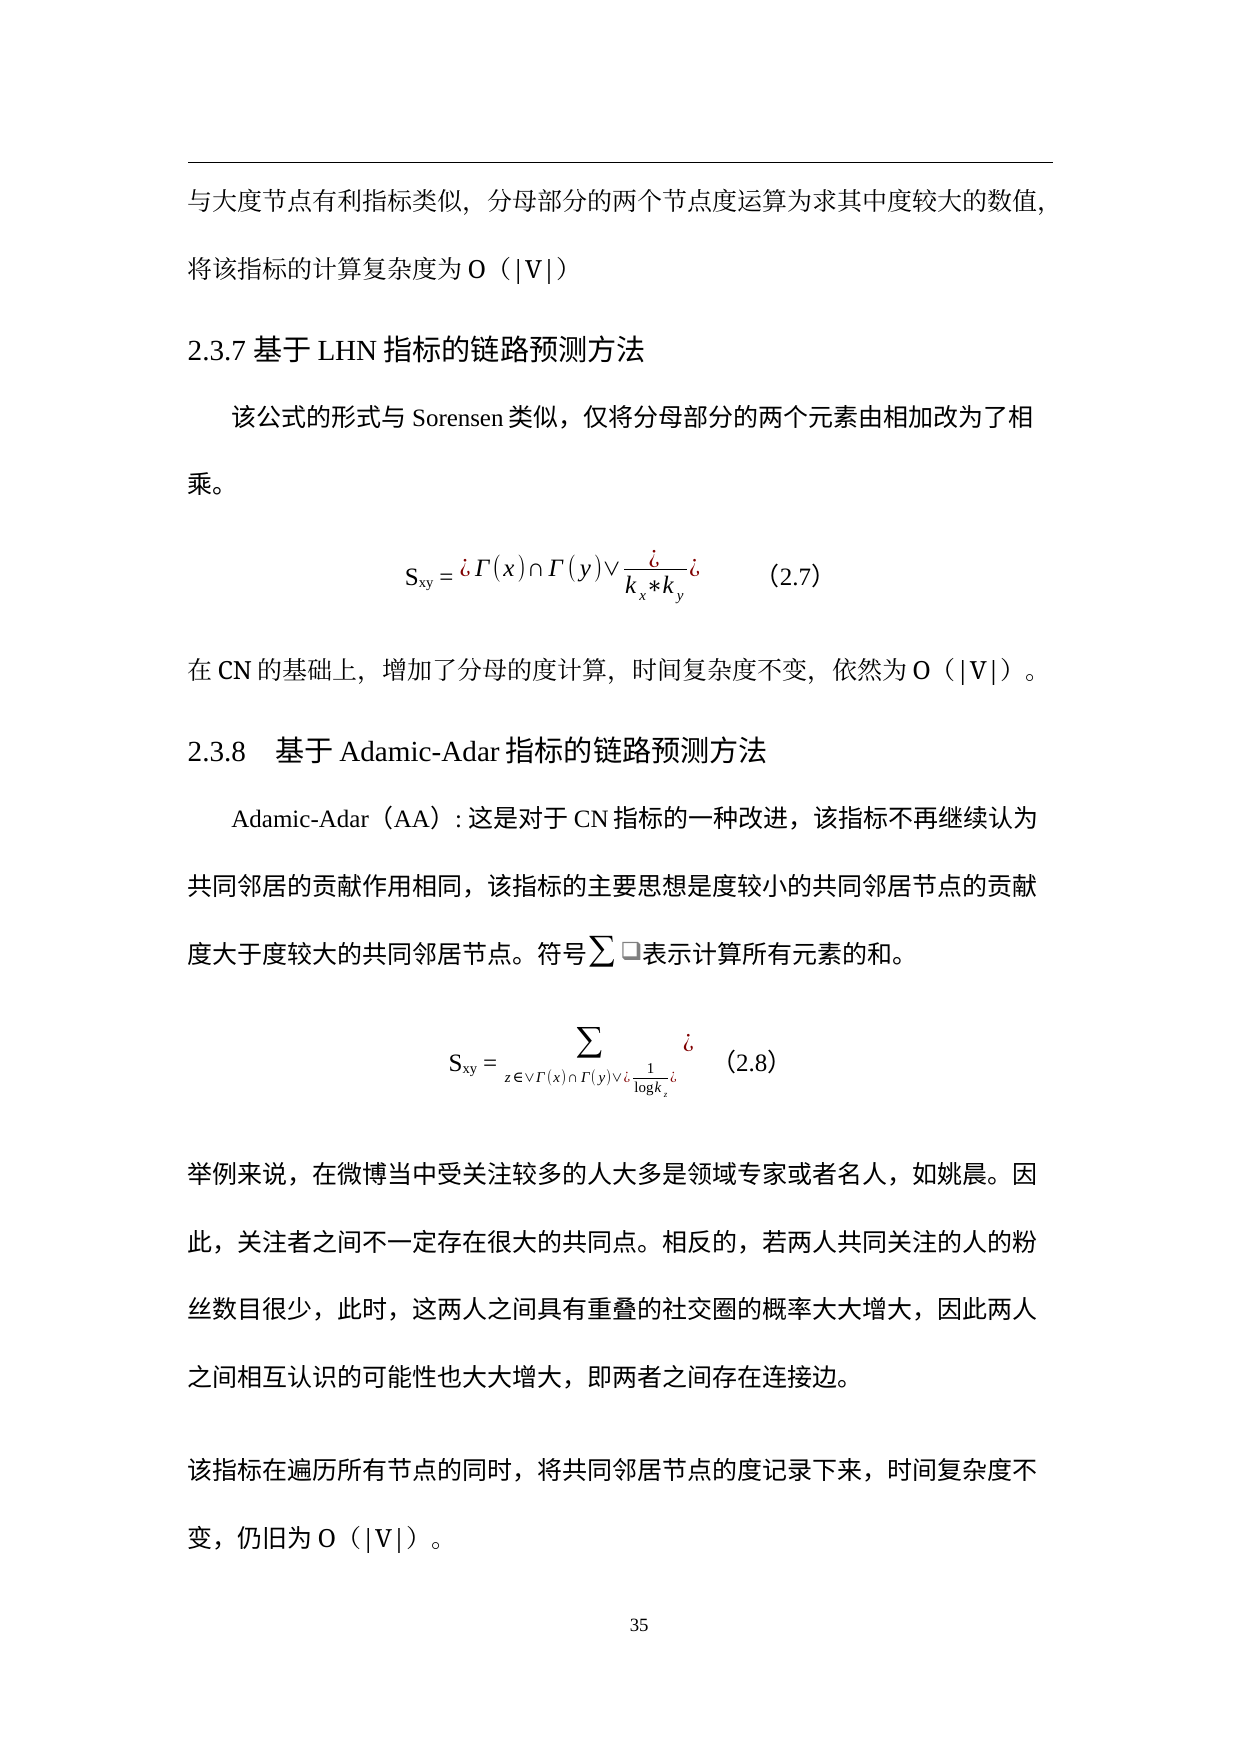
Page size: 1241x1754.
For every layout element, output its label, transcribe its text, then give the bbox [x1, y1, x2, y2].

subtitle 2.3.8 基于Adamic-Adar指标的链路预测方法 [187, 728, 1053, 770]
subtitle 2.3.7 基于LHN指标的链路预测方法 [187, 326, 1053, 369]
text 举例来说，在微博当中受关注较多的人大多是领域专家或者名人，如姚晨。因此，关注者之间不一定存在很大的共同点。相反的，若两人共同关注的人的粉丝数目很少，此时，这两人之间具有重叠的社交圈的概率大大增大，因此两人之间相互认识的可能性也大大增大，即两者之间存在连接边。 [187, 1138, 1053, 1410]
text 该指标在遍历所有节点的同时，将共同邻居节点的度记录下来，时间复杂度不变，仍旧为O（|V|）。 [187, 1435, 1053, 1571]
text Sxy = （2.7） [187, 542, 1053, 610]
text Adamic-Adar（AA）: 这是对于 CN指标的一种改进，该指标不再继续认为共同邻居的贡献作用相同，该指标的主要思想是度较小的共同邻居节点的贡献度大于度较大的共同邻居节点。符号表示计算所有元素的和。 [187, 783, 1053, 986]
text 在CN的基础上，增加了分母的度计算，时间复杂度不变，依然为O（|V|）。 [187, 635, 1053, 703]
text 该公式的形式与 Sorensen类似，仅将分母部分的两个元素由相加改为了相乘。 [187, 381, 1053, 517]
text Sxy = （2.8） [187, 1011, 1053, 1113]
text 与大度节点有利指标类似，分母部分的两个节点度运算为求其中度较大的数值，将该指标的计算复杂度为O（|V|） [187, 166, 1053, 301]
